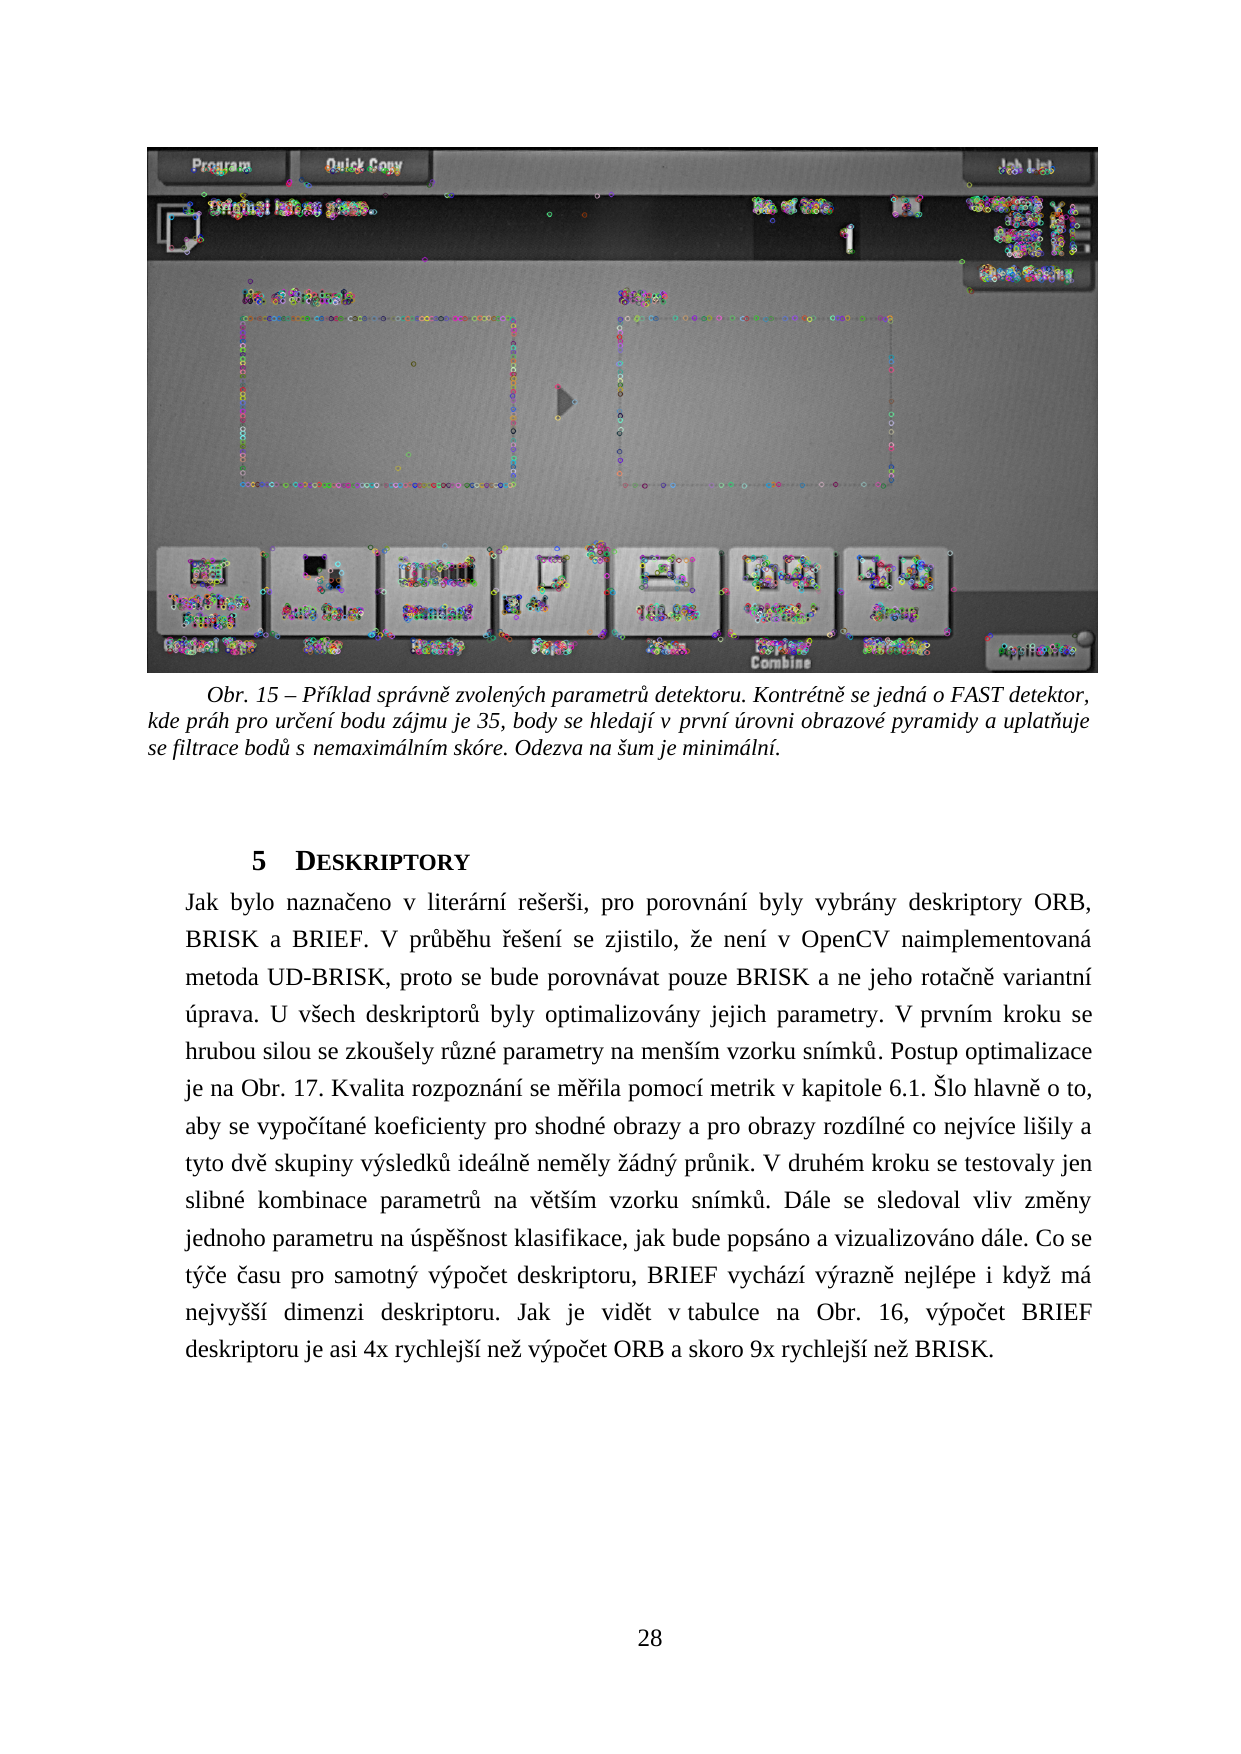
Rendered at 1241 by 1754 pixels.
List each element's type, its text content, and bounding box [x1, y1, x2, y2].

picture [147, 147, 1098, 673]
subtitle Deskriptory [193, 843, 1093, 877]
text Jak bylo naznačeno v literární rešerši, pro porovnání byly vybrány deskriptory ORB, BRISK a BRIEF. V průběhu řešení se zjistilo, že není v OpenCV naimplementovaná metoda UD-BRISK, proto se bude porovnávat pouze BRISK a ne jeho rotačně variantní úprava. U všech deskriptorů byly optimalizovány jejich parametry. V prvním kroku se hrubou silou se zkoušely různé parametry na menším vzorku snímků. Postup optimalizace je na Obr. 17. Kvalita rozpoznání se měřila pomocí metrik v kapitole 6.1. Šlo hlavně o to, aby se vypočítané koeficienty pro shodné obrazy a pro obrazy rozdílné co nejvíce lišily a tyto dvě skupiny výsledků ideálně neměly žádný průnik. V druhém kroku se testovaly jen slibné kombinace parametrů na větším vzorku snímků. Dále se sledoval vliv změny jednoho parametru na úspěšnost klasifikace, jak bude popsáno a vizualizováno dále. Co se týče času pro samotný výpočet deskriptoru, BRIEF vychází výrazně nejlépe i když má nejvyšší dimenzi deskriptoru. Jak je vidět v tabulce na Obr. 16, výpočet BRIEF deskriptoru je asi 4x rychlejší než výpočet ORB a skoro 9x rychlejší než BRISK. [185, 887, 1093, 1363]
